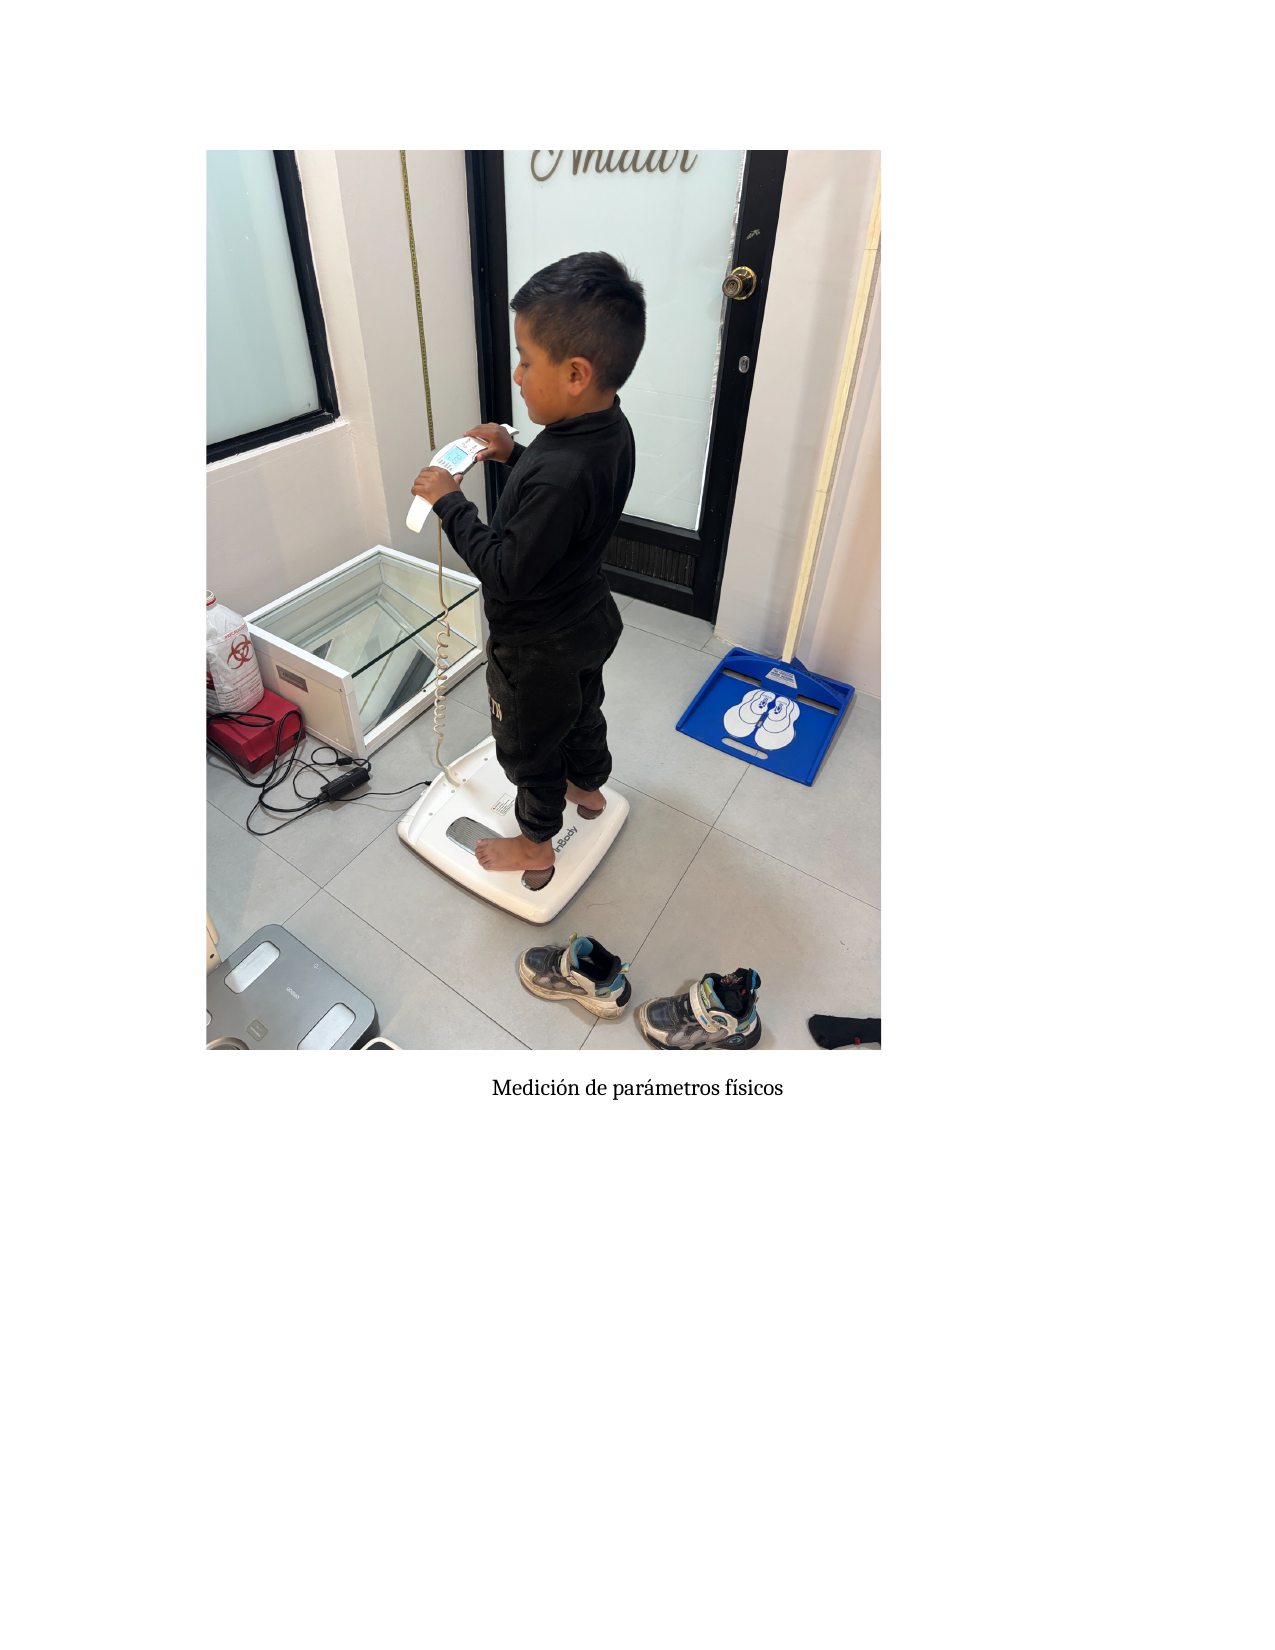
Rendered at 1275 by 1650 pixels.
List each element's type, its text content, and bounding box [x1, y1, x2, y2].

picture [206, 150, 882, 1050]
text Medición de parámetros físicos [187, 1075, 1087, 1101]
